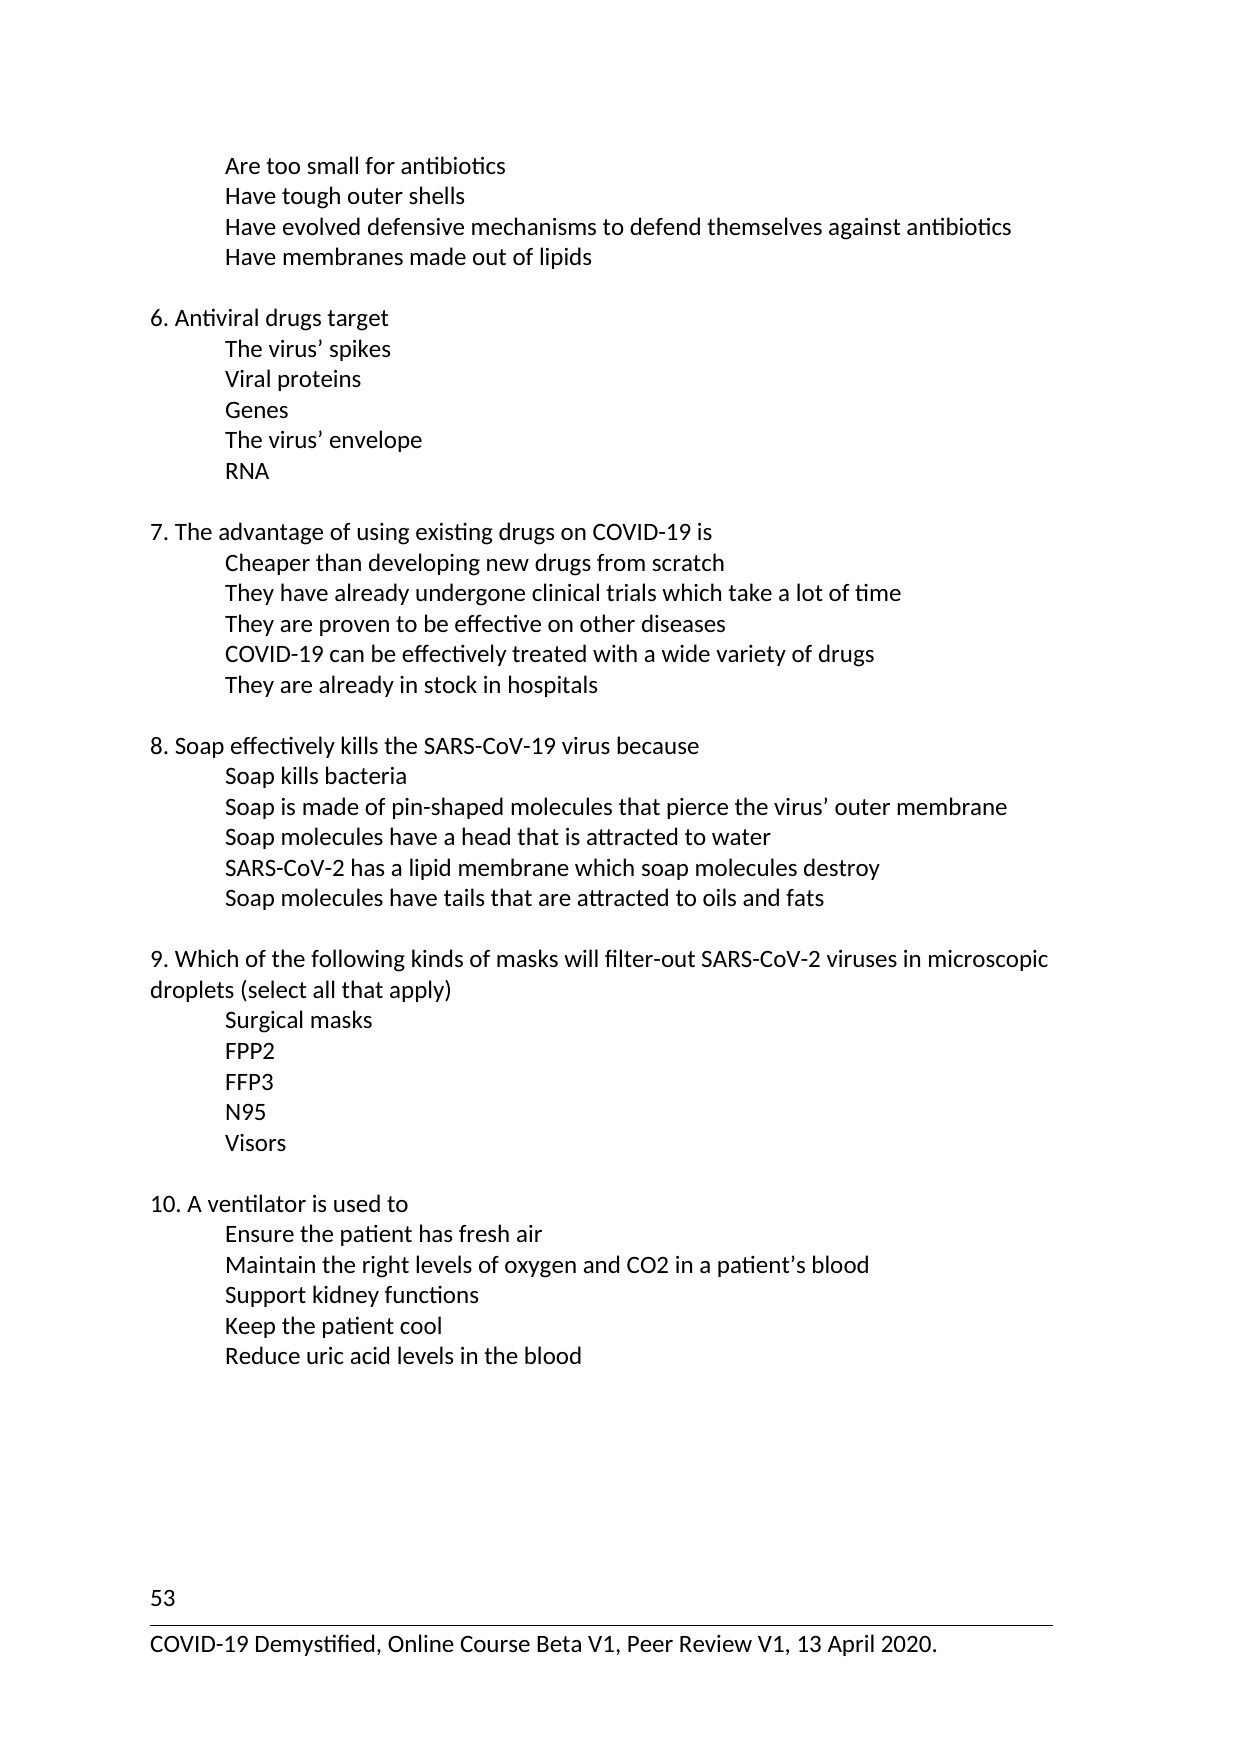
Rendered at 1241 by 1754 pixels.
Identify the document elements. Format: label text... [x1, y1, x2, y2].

text SARS-CoV-2 has a lipid membrane which soap molecules destroy [225, 852, 1090, 882]
text Cheaper than developing new drugs from scratch [225, 547, 1090, 577]
text The virus’ spikes [225, 333, 1090, 364]
text Surgical masks [225, 1004, 1090, 1035]
text 8. Soap effectively kills the SARS-CoV-19 virus because [150, 730, 1090, 760]
text They have already undergone clinical trials which take a lot of time [225, 577, 1090, 608]
text RNA [225, 455, 1090, 486]
text 7. The advantage of using existing drugs on COVID-19 is [150, 516, 1090, 547]
text Ensure the patient has fresh air [225, 1218, 1090, 1249]
text FPP2 [225, 1035, 1090, 1066]
text N95 [225, 1096, 1090, 1127]
text Viral proteins [225, 364, 1090, 394]
text Have evolved defensive mechanisms to defend themselves against antibiotics [225, 211, 1090, 242]
text FFP3 [225, 1066, 1090, 1096]
text Reduce uric acid levels in the blood [225, 1340, 1090, 1371]
text Soap is made of pin-shaped molecules that pierce the virus’ outer membrane [225, 791, 1090, 821]
text Have membranes made out of lipids [225, 242, 1090, 272]
text COVID-19 can be effectively treated with a wide variety of drugs [225, 638, 1090, 669]
text Soap kills bacteria [225, 760, 1090, 791]
text 6. Antiviral drugs target [150, 303, 1090, 333]
text Maintain the right levels of oxygen and CO2 in a patient’s blood [225, 1249, 1090, 1279]
text Support kidney functions [225, 1279, 1090, 1310]
text Are too small for antibiotics [225, 150, 1090, 181]
text Soap molecules have tails that are attracted to oils and fats [225, 882, 1090, 913]
text 10. A ventilator is used to [150, 1188, 1090, 1218]
text Have tough outer shells [225, 181, 1090, 211]
text Genes [225, 394, 1090, 425]
text 9. Which of the following kinds of masks will filter-out SARS-CoV-2 viruses in microscopic droplets (select all that apply) [150, 943, 1090, 1004]
text Keep the patient cool [225, 1310, 1090, 1340]
text They are proven to be effective on other diseases [225, 608, 1090, 638]
text Visors [225, 1127, 1090, 1157]
text Soap molecules have a head that is attracted to water [225, 821, 1090, 852]
text The virus’ envelope [225, 425, 1090, 455]
text They are already in stock in hospitals [225, 669, 1090, 699]
